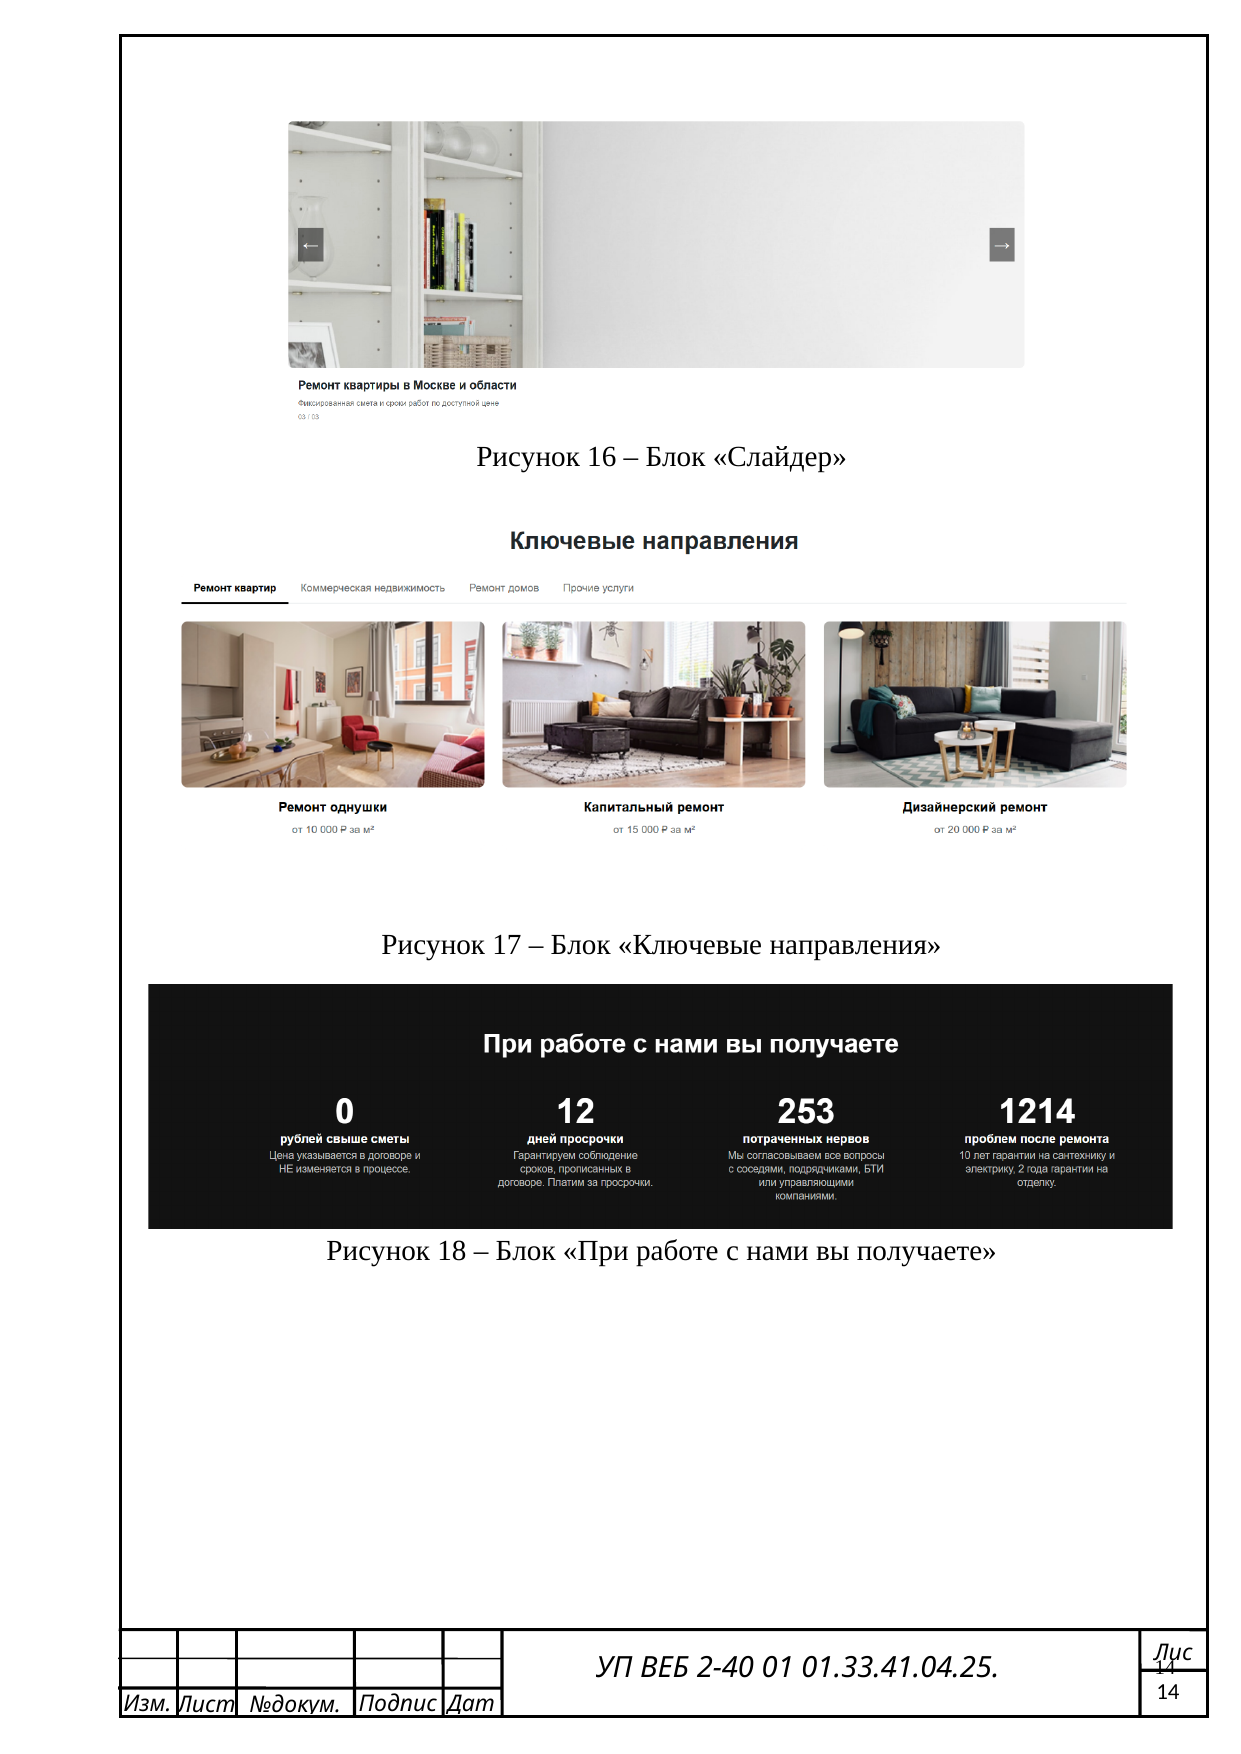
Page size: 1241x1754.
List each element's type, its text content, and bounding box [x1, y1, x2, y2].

picture [147, 984, 1172, 1229]
text Рисунок 17 – Блок «Ключевые направления» [148, 924, 1175, 962]
picture [150, 503, 1174, 857]
text Рисунок 16 – Блок «Слайдер» [148, 437, 1175, 474]
picture [277, 113, 1042, 426]
